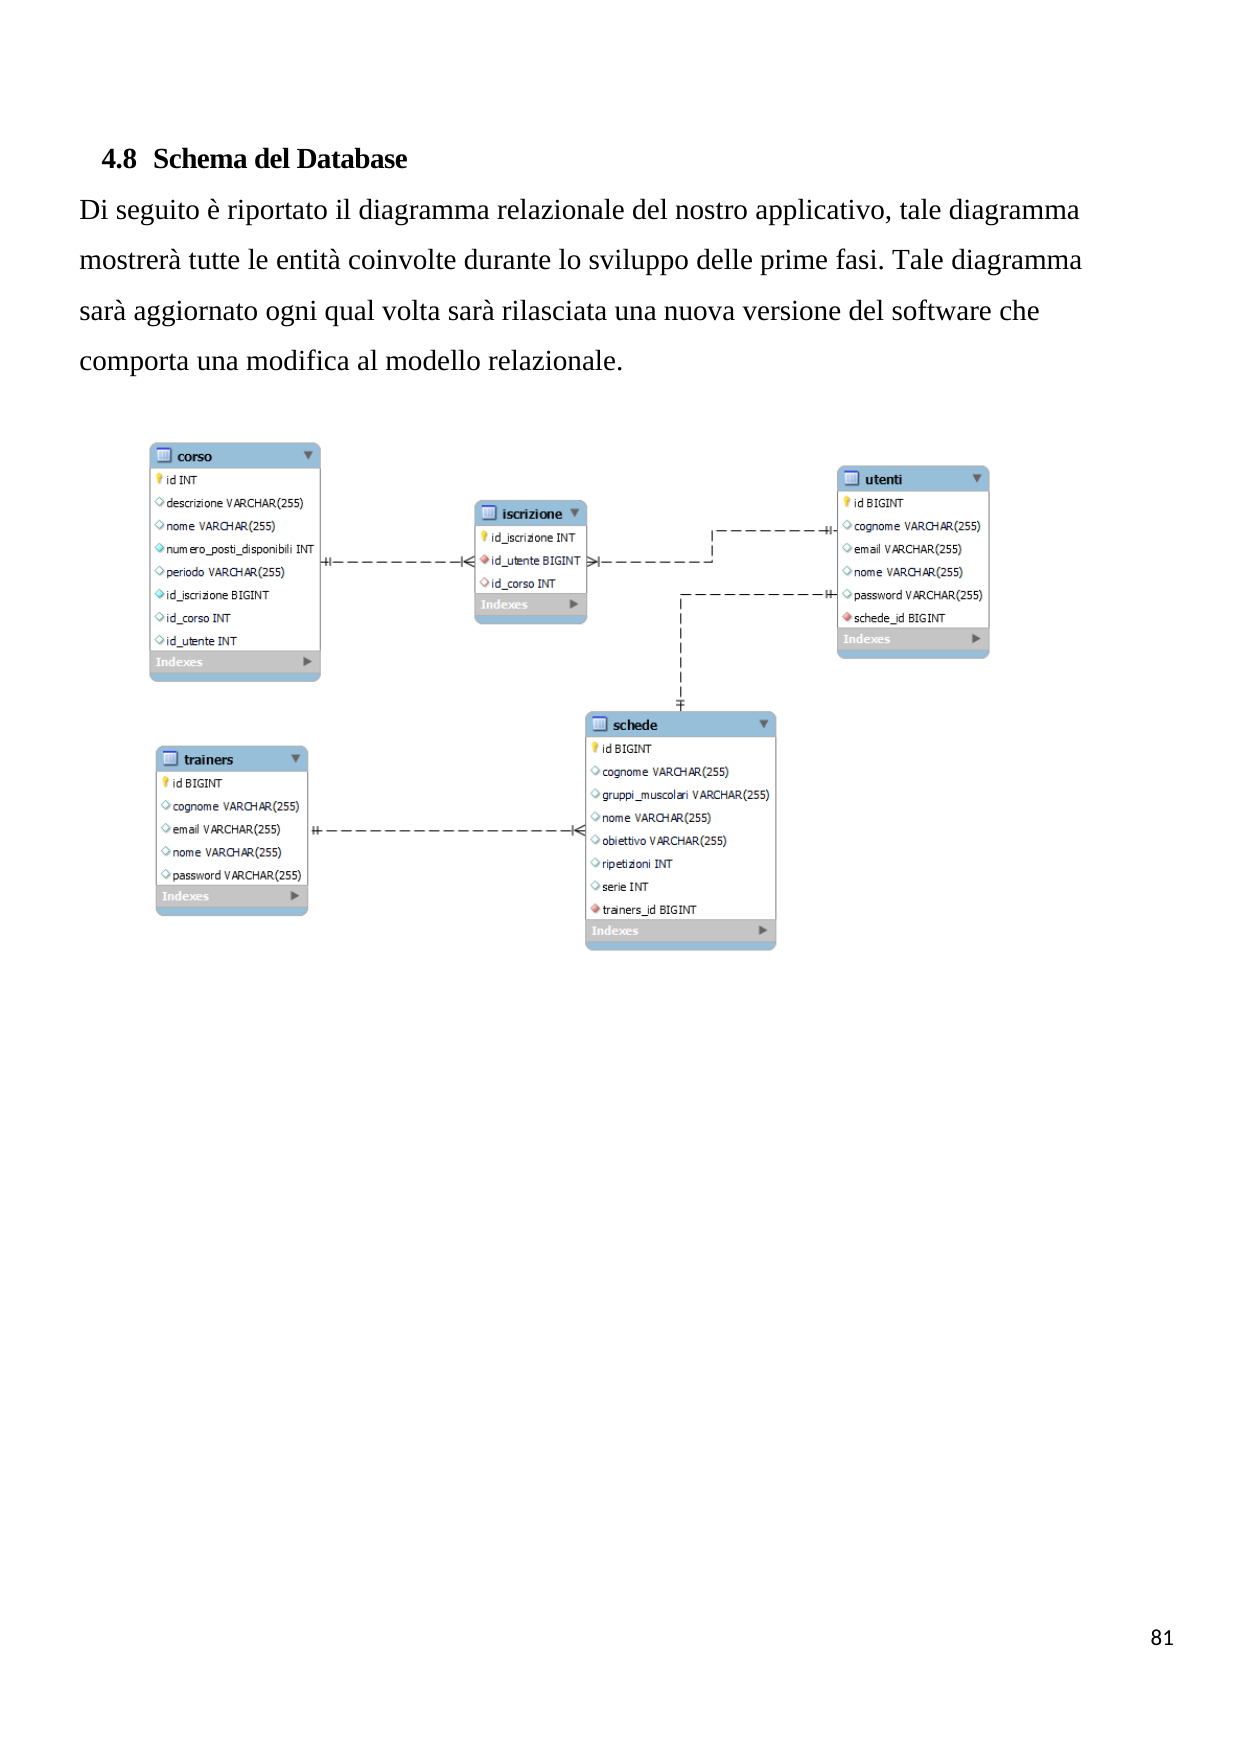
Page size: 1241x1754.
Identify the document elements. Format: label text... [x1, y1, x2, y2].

text Di seguito è riportato il diagramma relazionale del nostro applicativo, tale diagramma mostrerà tutte le entità coinvolte durante lo sviluppo delle prime fasi. Tale diagramma sarà aggiornato ogni qual volta sarà rilasciata una nuova versione del software che comporta una modifica al modello relazionale. [79, 192, 1115, 376]
picture [139, 432, 999, 960]
subtitle Schema del Database [94, 142, 1174, 175]
